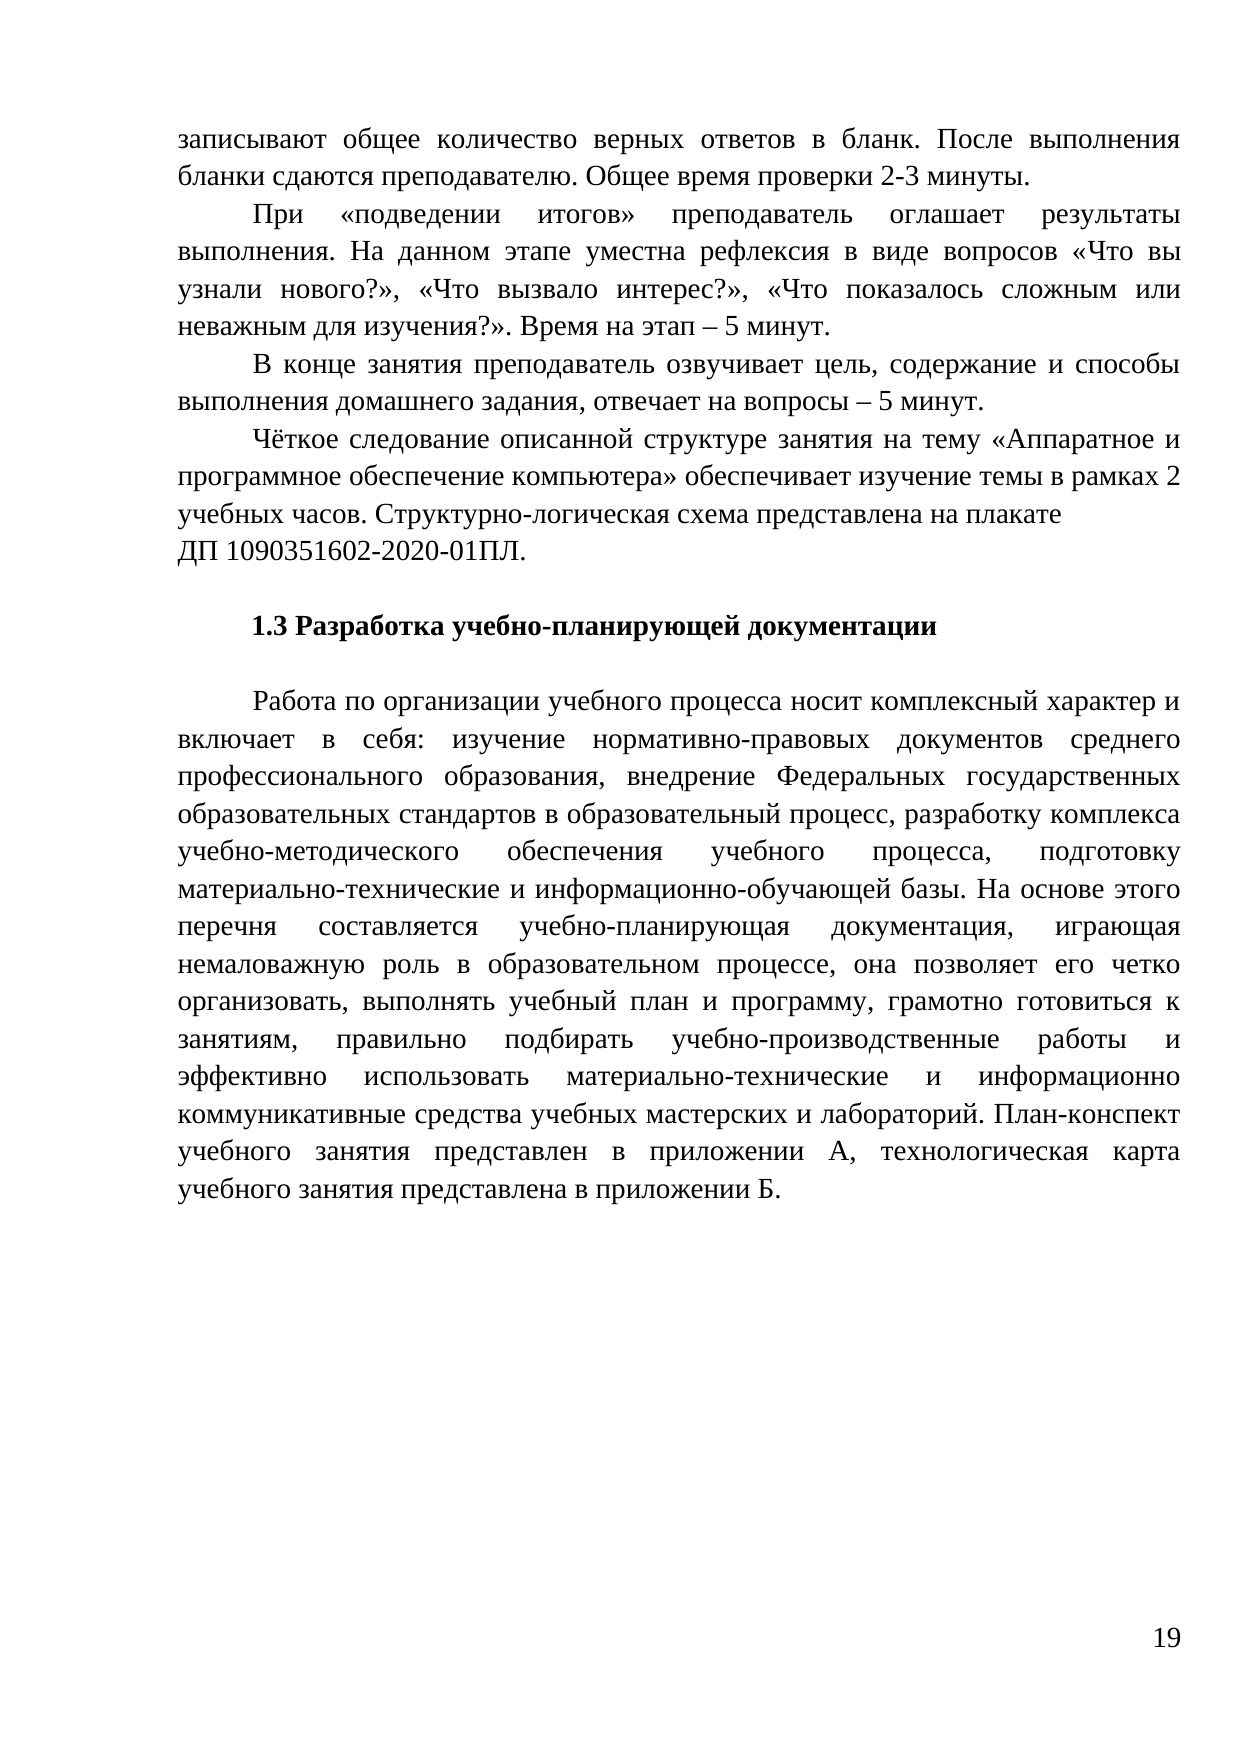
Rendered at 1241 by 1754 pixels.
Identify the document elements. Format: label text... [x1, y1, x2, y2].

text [177, 118, 1181, 193]
text ДП 1090351602-2020-01ПЛ. [177, 531, 1181, 568]
text Чёткое следование описанной структуре занятия на тему «Аппаратное и программное обеспечение компьютера» обеспечивает изучение темы в рамках 2 учебных часов. Структурно-логическая схема представлена на плакате [177, 418, 1181, 531]
text Работа по организации учебного процесса носит комплексный характер и включает в себя: изучение нормативно-правовых документов среднего профессионального образования, внедрение Федеральных государственных образовательных стандартов в образовательный процесс, разработку комплекса учебно-методического обеспечения учебного процесса, подготовку материально-технические и информационно-обучающей базы. На основе этого перечня составляется учебно-планирующая документация, играющая немаловажную роль в образовательном процессе, она позволяет его четко организовать, выполнять учебный план и программу, грамотно готовиться к занятиям, правильно подбирать учебно-производственные работы и эффективно использовать материально-технические и информационно коммуникативные средства учебных мастерских и лабораторий. План-конспект учебного занятия представлен в приложении А, технологическая карта учебного занятия представлена в приложении Б. [177, 681, 1181, 1206]
text В конце занятия преподаватель озвучивает цель, содержание и способы выполнения домашнего задания, отвечает на вопросы – 5 минут. [177, 343, 1181, 418]
text При «подведении итогов» преподаватель оглашает результаты выполнения. На данном этапе уместна рефлексия в виде вопросов «Что вы узнали нового?», «Что вызвало интерес?», «Что показалось сложным или неважным для изучения?». Время на этап – 5 минут. [177, 193, 1181, 343]
text 1.3 Разработка учебно-планирующей документации [177, 606, 1181, 643]
